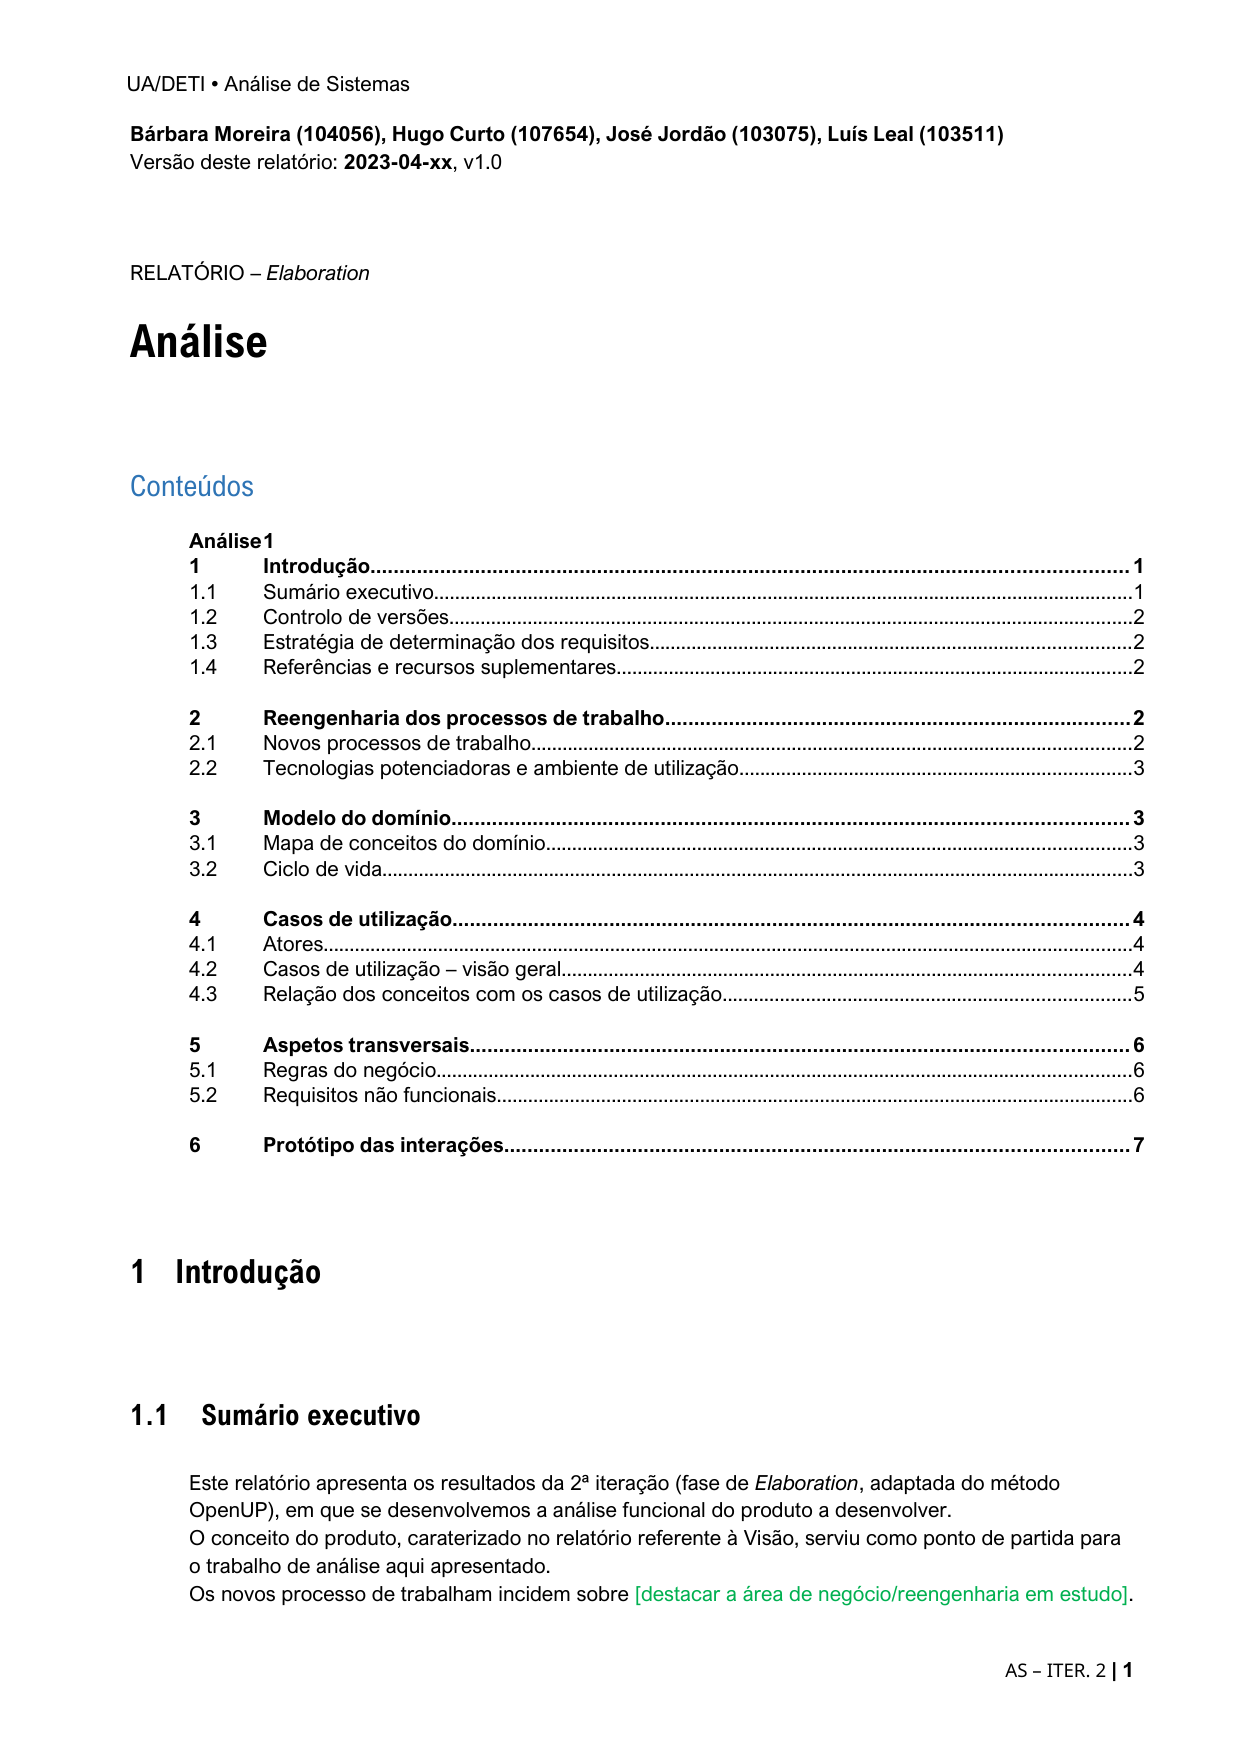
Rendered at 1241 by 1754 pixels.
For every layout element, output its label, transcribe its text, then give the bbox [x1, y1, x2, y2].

text Versão deste relatório: 2023-04-xx, v1.0 [130, 149, 1134, 174]
text RELATÓRIO – Elaboration [130, 260, 1134, 285]
text Este relatório apresenta os resultados da 2ª iteração (fase de Elaboration, adaptada do método OpenUP), em que se desenvolvemos a análise funcional do produto a desenvolver. [189, 1470, 1134, 1523]
text Os novos processo de trabalham incidem sobre [destacar a área de negócio/reengenharia em estudo]. [189, 1581, 1134, 1606]
text Bárbara Moreira (104056), Hugo Curto (107654), José Jordão (103075), Luís Leal (103511) [130, 121, 1134, 146]
title Análise [130, 312, 1075, 368]
subtitle Introdução [130, 1250, 1134, 1291]
text O conceito do produto, caraterizado no relatório referente à Visão, serviu como ponto de partida para o trabalho de análise aqui apresentado. [189, 1525, 1134, 1578]
subtitle Sumário executivo [130, 1397, 1134, 1432]
